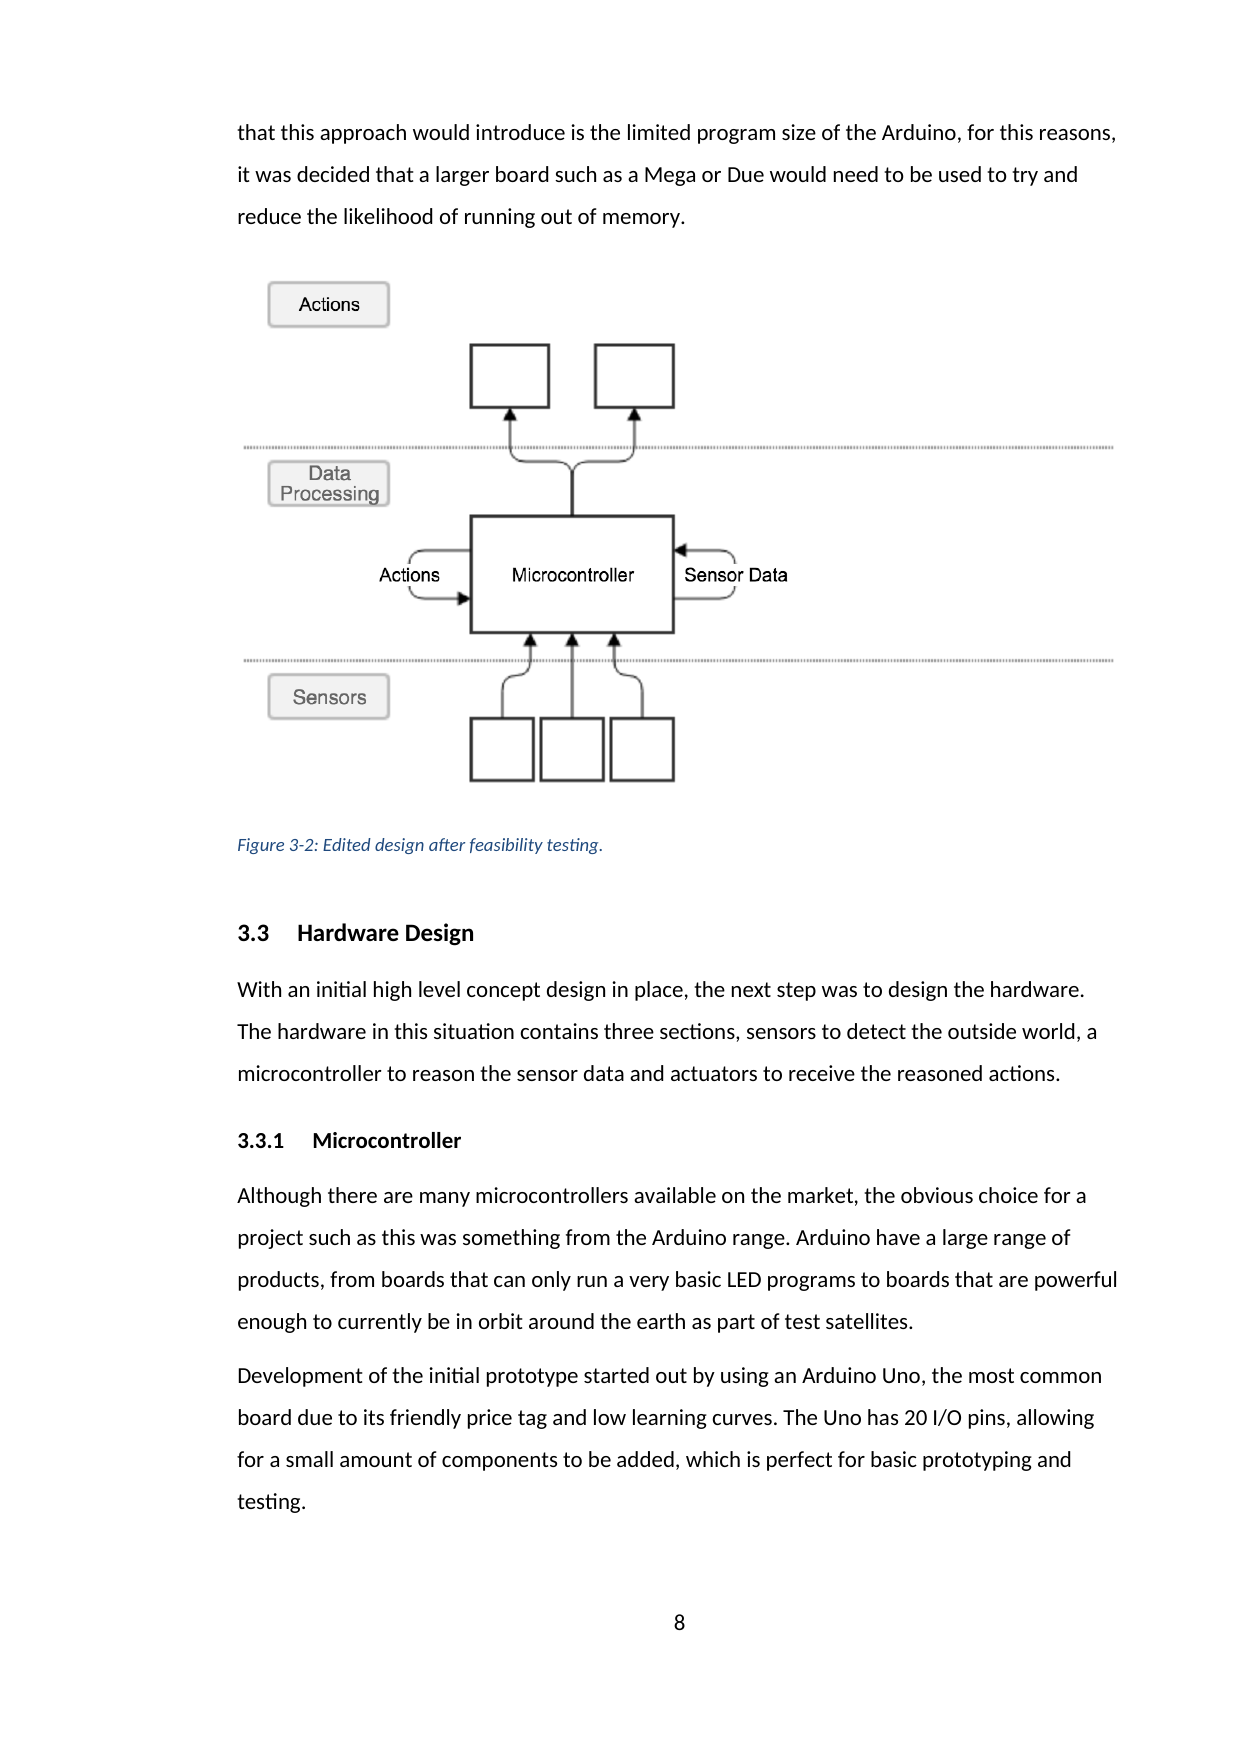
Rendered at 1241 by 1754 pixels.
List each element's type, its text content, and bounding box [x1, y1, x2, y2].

subtitle Microcontroller [237, 1126, 1122, 1154]
subtitle Hardware Design [237, 917, 1122, 948]
text Development of the initial prototype started out by using an Arduino Uno, the most common board due to its friendly price tag and low learning curves. The Uno has 20 I/O pins, allowing for a small amount of components to be added, which is perfect for basic prototyping and testing. [237, 1361, 1122, 1515]
text With an initial high level concept design in place, the next step was to design the hardware. The hardware in this situation contains three sections, sensors to detect the outside world, a microcontroller to reason the sensor data and actuators to receive the reasoned actions. [237, 975, 1122, 1087]
text Although there are many microcontrollers available on the market, the obvious choice for a project such as this was something from the Arduino range. Arduino have a large range of products, from boards that can only run a very basic LED programs to boards that are powerful enough to currently be in orbit around the earth as part of test satellites. [237, 1181, 1122, 1335]
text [237, 118, 1122, 231]
picture [237, 257, 1122, 819]
